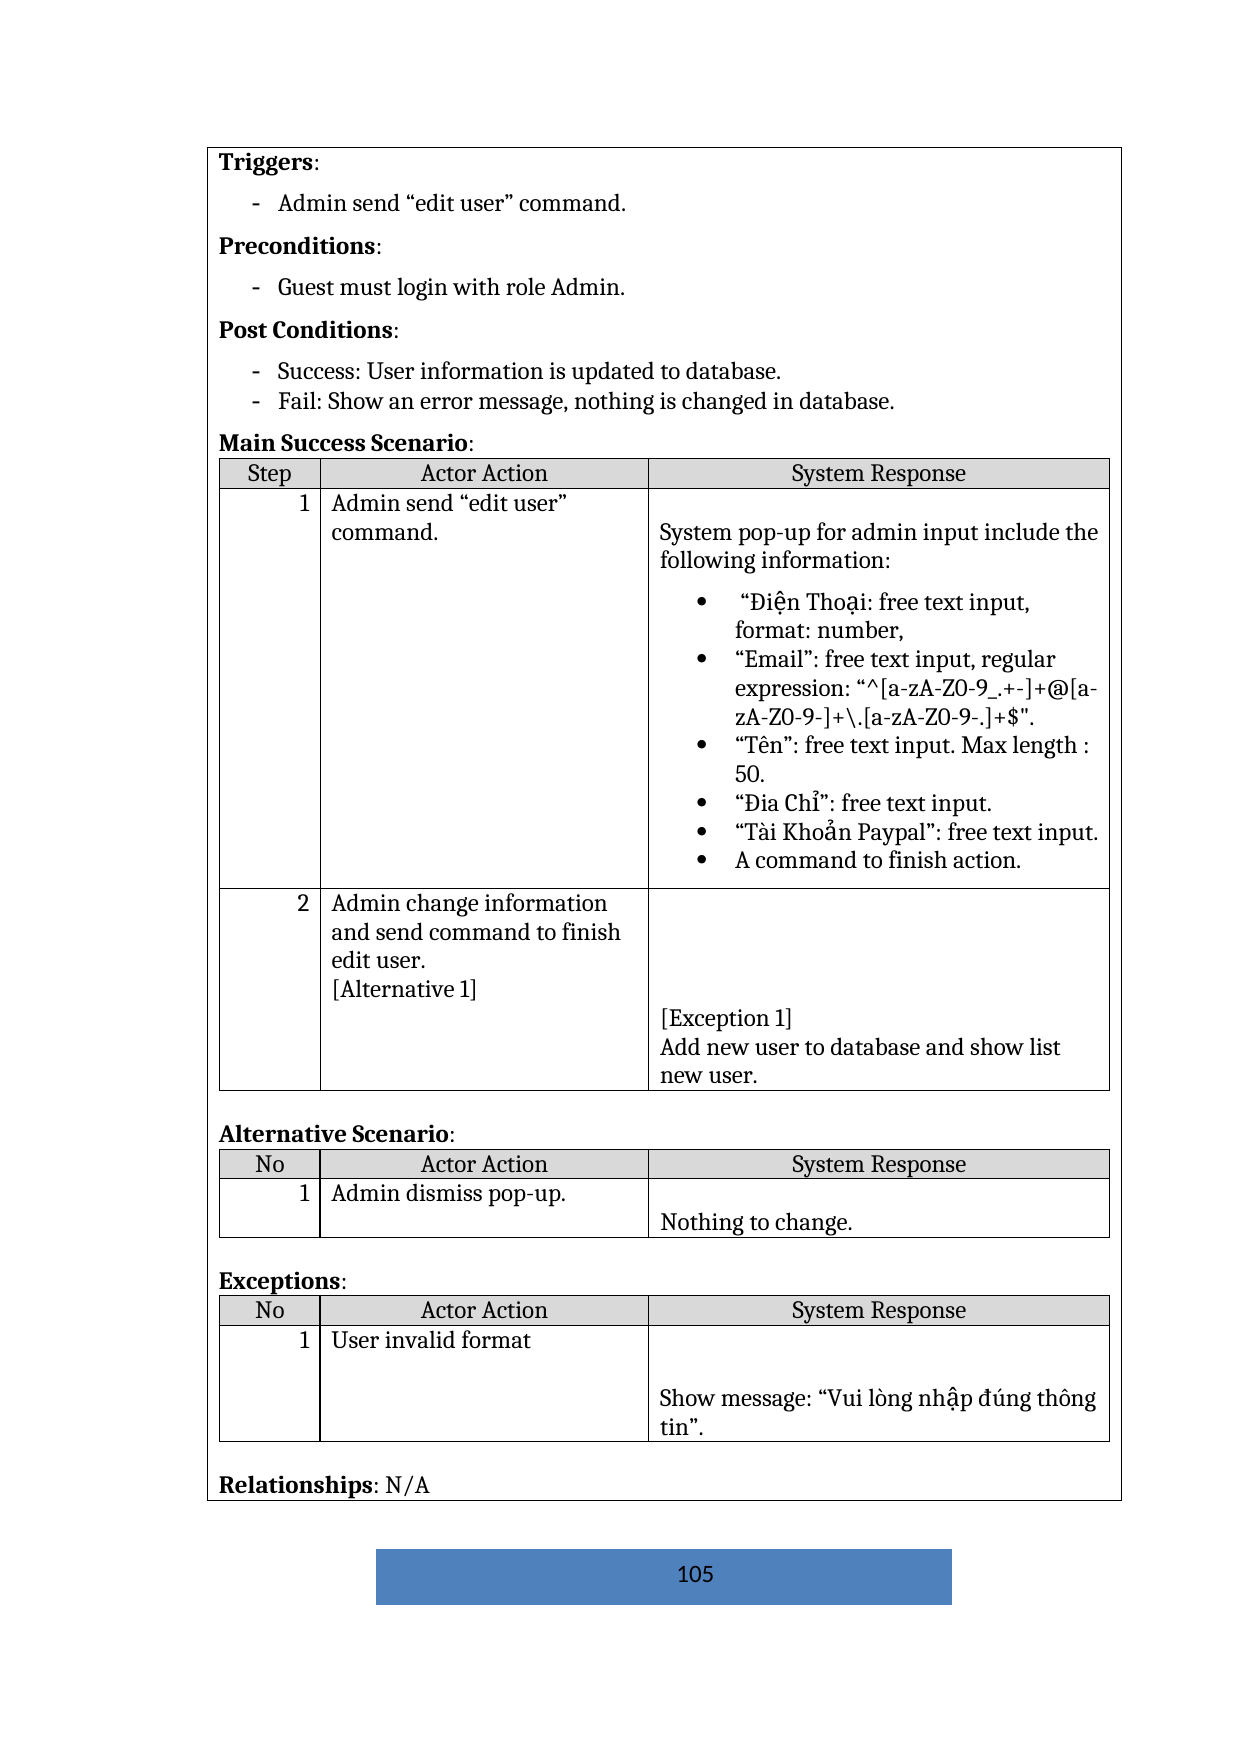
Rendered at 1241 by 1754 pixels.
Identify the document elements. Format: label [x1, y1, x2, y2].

table_cell [208, 148, 1121, 1500]
